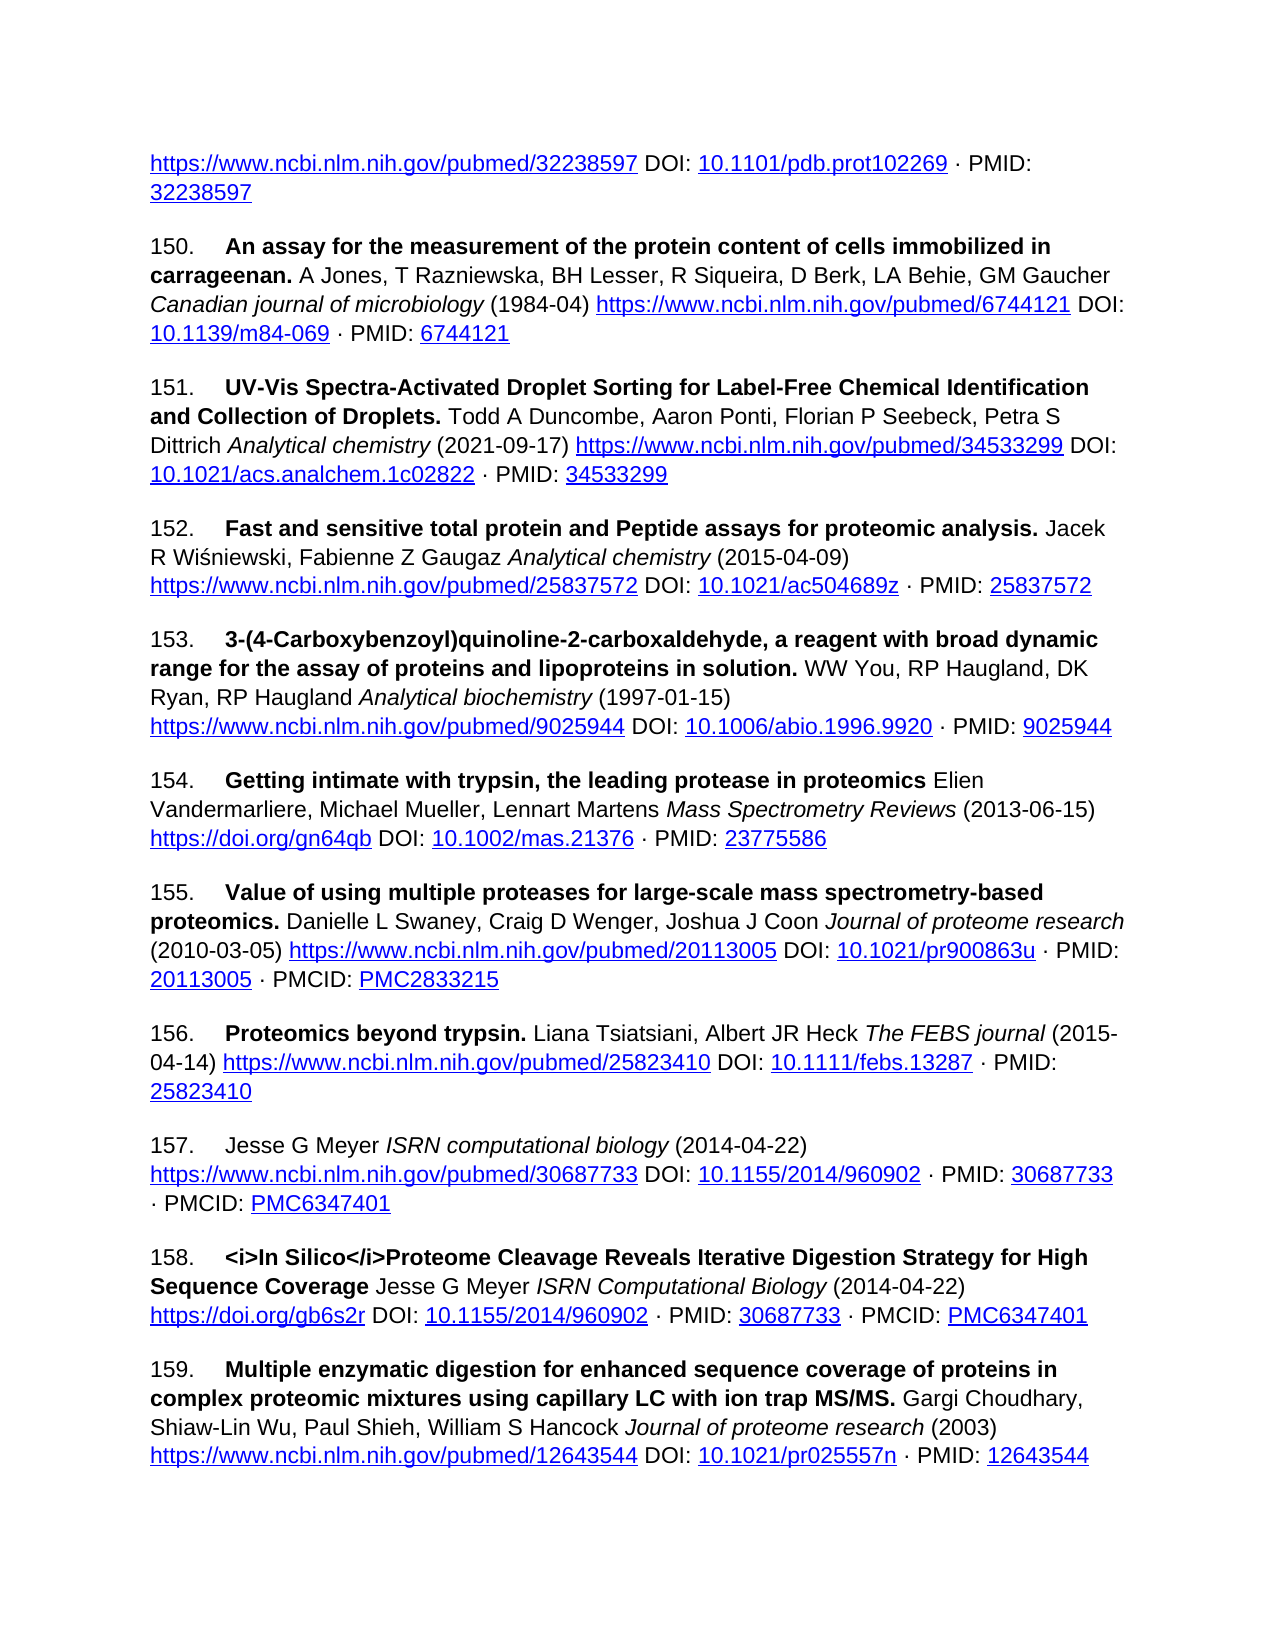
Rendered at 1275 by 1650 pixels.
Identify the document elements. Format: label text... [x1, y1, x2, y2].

text 156. Proteomics beyond trypsin. Liana Tsiatsiani, Albert JR Heck The FEBS journal (2015-04-14) https://www.ncbi.nlm.nih.gov/pubmed/25823410 DOI: 10.1111/febs.13287 · PMID: 25823410 [150, 1020, 1125, 1104]
text 155. Value of using multiple proteases for large-scale mass spectrometry-based proteomics. Danielle L Swaney, Craig D Wenger, Joshua J Coon Journal of proteome research (2010-03-05) https://www.ncbi.nlm.nih.gov/pubmed/20113005 DOI: 10.1021/pr900863u · PMID: 20113005 · PMCID: PMC2833215 [150, 879, 1125, 992]
text 154. Getting intimate with trypsin, the leading protease in proteomics Elien Vandermarliere, Michael Mueller, Lennart Martens Mass Spectrometry Reviews (2013-06-15) https://doi.org/gn64qb DOI: 10.1002/mas.21376 · PMID: 23775586 [150, 767, 1125, 852]
text 152. Fast and sensitive total protein and Peptide assays for proteomic analysis. Jacek R Wiśniewski, Fabienne Z Gaugaz Analytical chemistry (2015-04-09) https://www.ncbi.nlm.nih.gov/pubmed/25837572 DOI: 10.1021/ac504689z · PMID: 25837572 [150, 514, 1125, 599]
text 157. Jesse G Meyer ISRN computational biology (2014-04-22) https://www.ncbi.nlm.nih.gov/pubmed/30687733 DOI: 10.1155/2014/960902 · PMID: 30687733 · PMCID: PMC6347401 [150, 1132, 1125, 1216]
text 153. 3-(4-Carboxybenzoyl)quinoline-2-carboxaldehyde, a reagent with broad dynamic range for the assay of proteins and lipoproteins in solution. WW You, RP Haugland, DK Ryan, RP Haugland Analytical biochemistry (1997-01-15) https://www.ncbi.nlm.nih.gov/pubmed/9025944 DOI: 10.1006/abio.1996.9920 · PMID: 9025944 [150, 626, 1125, 740]
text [150, 150, 1125, 205]
text 150. An assay for the measurement of the protein content of cells immobilized in carrageenan. A Jones, T Razniewska, BH Lesser, R Siqueira, D Berk, LA Behie, GM Gaucher Canadian journal of microbiology (1984-04) https://www.ncbi.nlm.nih.gov/pubmed/6744121 DOI: 10.1139/m84-069 · PMID: 6744121 [150, 233, 1125, 346]
text 151. UV-Vis Spectra-Activated Droplet Sorting for Label-Free Chemical Identification and Collection of Droplets. Todd A Duncombe, Aaron Ponti, Florian P Seebeck, Petra S Dittrich Analytical chemistry (2021-09-17) https://www.ncbi.nlm.nih.gov/pubmed/34533299 DOI: 10.1021/acs.analchem.1c02822 · PMID: 34533299 [150, 374, 1125, 487]
text 158. <i>In Silico</i>Proteome Cleavage Reveals Iterative Digestion Strategy for High Sequence Coverage Jesse G Meyer ISRN Computational Biology (2014-04-22) https://doi.org/gb6s2r DOI: 10.1155/2014/960902 · PMID: 30687733 · PMCID: PMC6347401 [150, 1244, 1125, 1328]
text 159. Multiple enzymatic digestion for enhanced sequence coverage of proteins in complex proteomic mixtures using capillary LC with ion trap MS/MS. Gargi Choudhary, Shiaw-Lin Wu, Paul Shieh, William S Hancock Journal of proteome research (2003) https://www.ncbi.nlm.nih.gov/pubmed/12643544 DOI: 10.1021/pr025557n · PMID: 12643544 [150, 1356, 1125, 1469]
